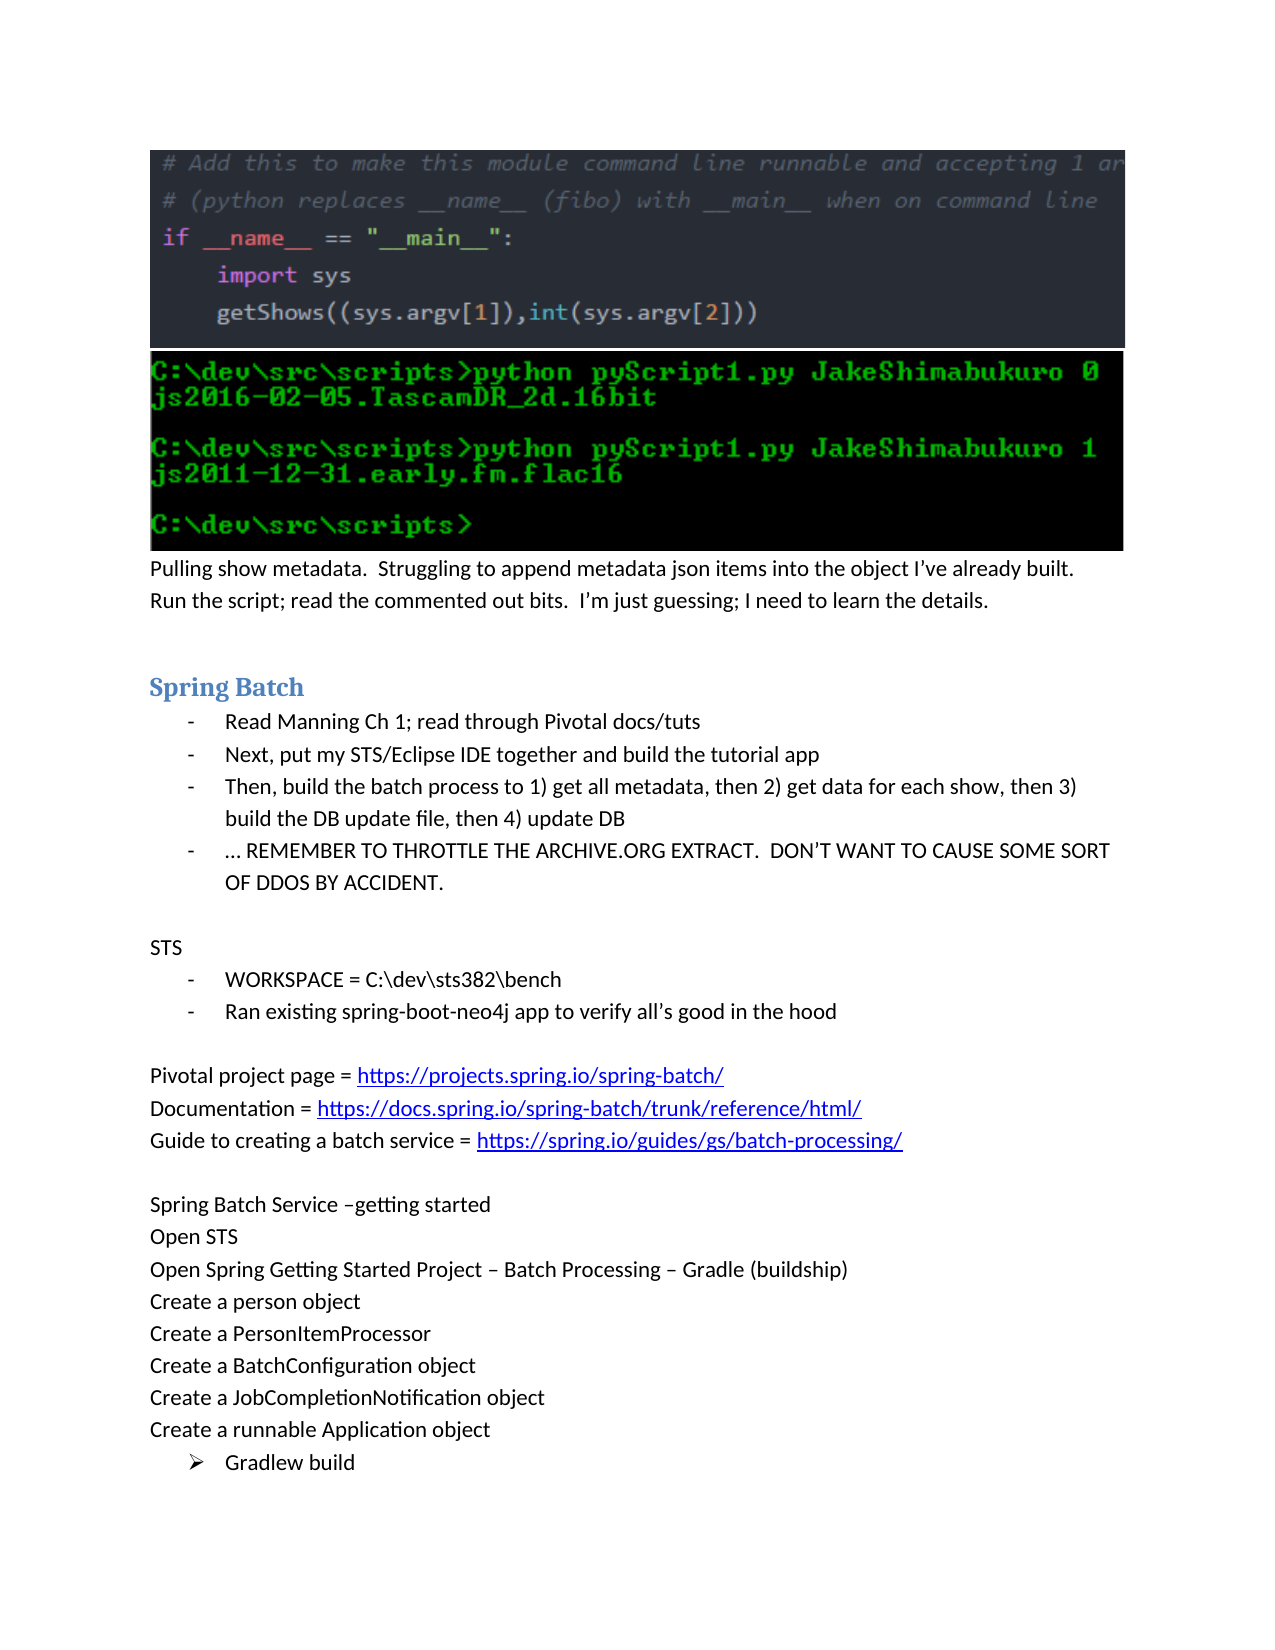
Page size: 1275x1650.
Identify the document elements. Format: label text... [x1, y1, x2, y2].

text Create a runnable Application object [150, 1416, 1125, 1444]
text Guide to creating a batch service = https://spring.io/guides/gs/batch-processing/ [150, 1126, 1125, 1154]
picture [150, 150, 1125, 348]
text Spring Batch Service –getting started [150, 1190, 1125, 1218]
list Gradlew build [187, 1448, 1125, 1476]
list Read Manning Ch 1; read through Pivotal docs/tuts [187, 707, 1125, 736]
text Create a PersonItemProcessor [150, 1319, 1125, 1347]
text Pulling show metadata. Struggling to append metadata json items into the object I’ve already built. [150, 554, 1125, 582]
list WORKSPACE = C:\dev\sts382\bench [187, 965, 1125, 993]
text Create a BatchConfiguration object [150, 1351, 1125, 1379]
list Next, put my STS/Eclipse IDE together and build the tutorial app [187, 740, 1125, 768]
text STS [150, 933, 1125, 961]
subtitle Spring Batch [150, 672, 1125, 703]
list Ran existing spring-boot-neo4j app to verify all’s good in the hood [187, 997, 1125, 1025]
text Pivotal project page = https://projects.spring.io/spring-batch/ [150, 1062, 1125, 1089]
list Then, build the batch process to 1) get all metadata, then 2) get data for each show, then 3) build the DB update file, then 4) update DB [187, 772, 1125, 832]
list … REMEMBER TO THROTTLE THE ARCHIVE.ORG EXTRACT. DON’T WANT TO CAUSE SOME SORT OF DDOS BY ACCIDENT. [187, 836, 1125, 896]
text Create a person object [150, 1287, 1125, 1315]
text Open STS [150, 1222, 1125, 1251]
picture [150, 351, 1124, 551]
text Open Spring Getting Started Project – Batch Processing – Gradle (buildship) [150, 1255, 1125, 1283]
text Documentation = https://docs.spring.io/spring-batch/trunk/reference/html/ [150, 1094, 1125, 1122]
text Create a JobCompletionNotification object [150, 1383, 1125, 1411]
text Run the script; read the commented out bits. I’m just guessing; I need to learn the details. [150, 587, 1125, 614]
